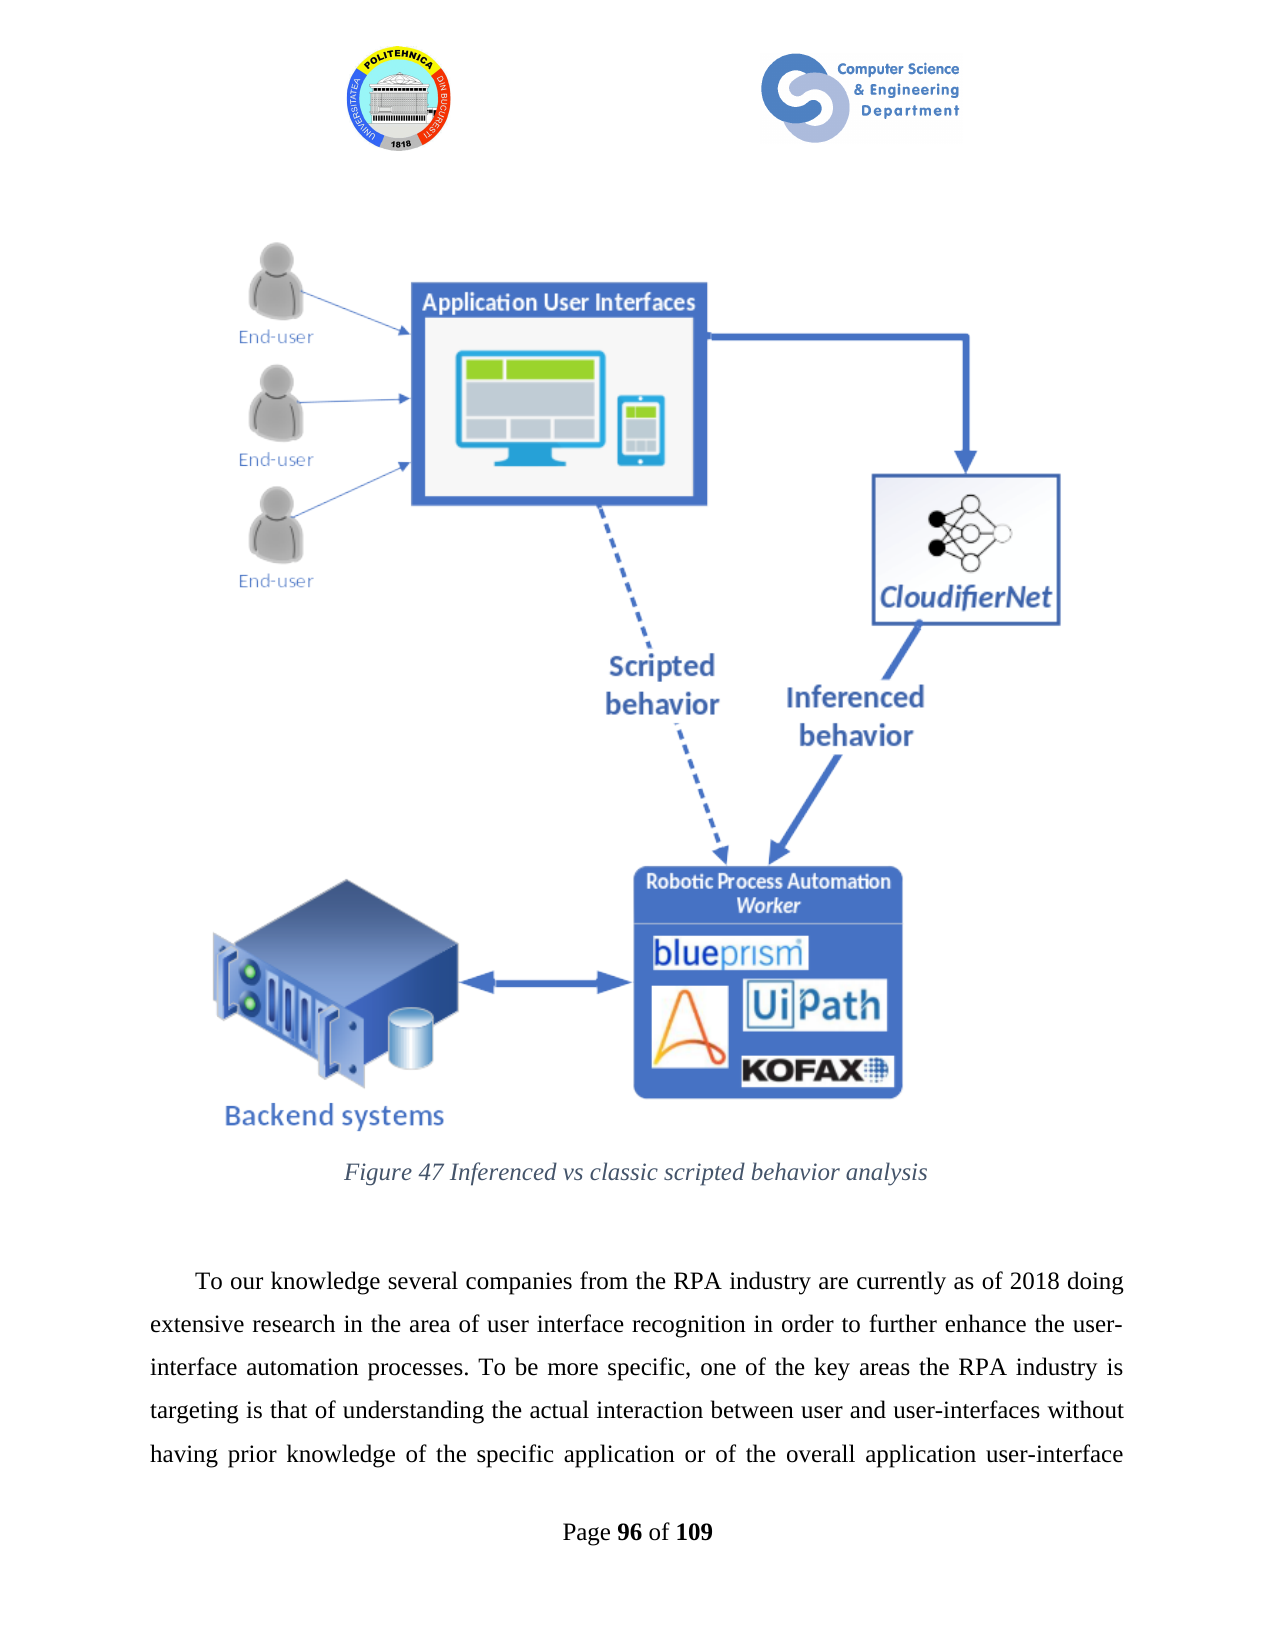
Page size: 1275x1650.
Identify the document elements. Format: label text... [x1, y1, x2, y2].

picture [760, 53, 963, 144]
picture [346, 46, 451, 151]
